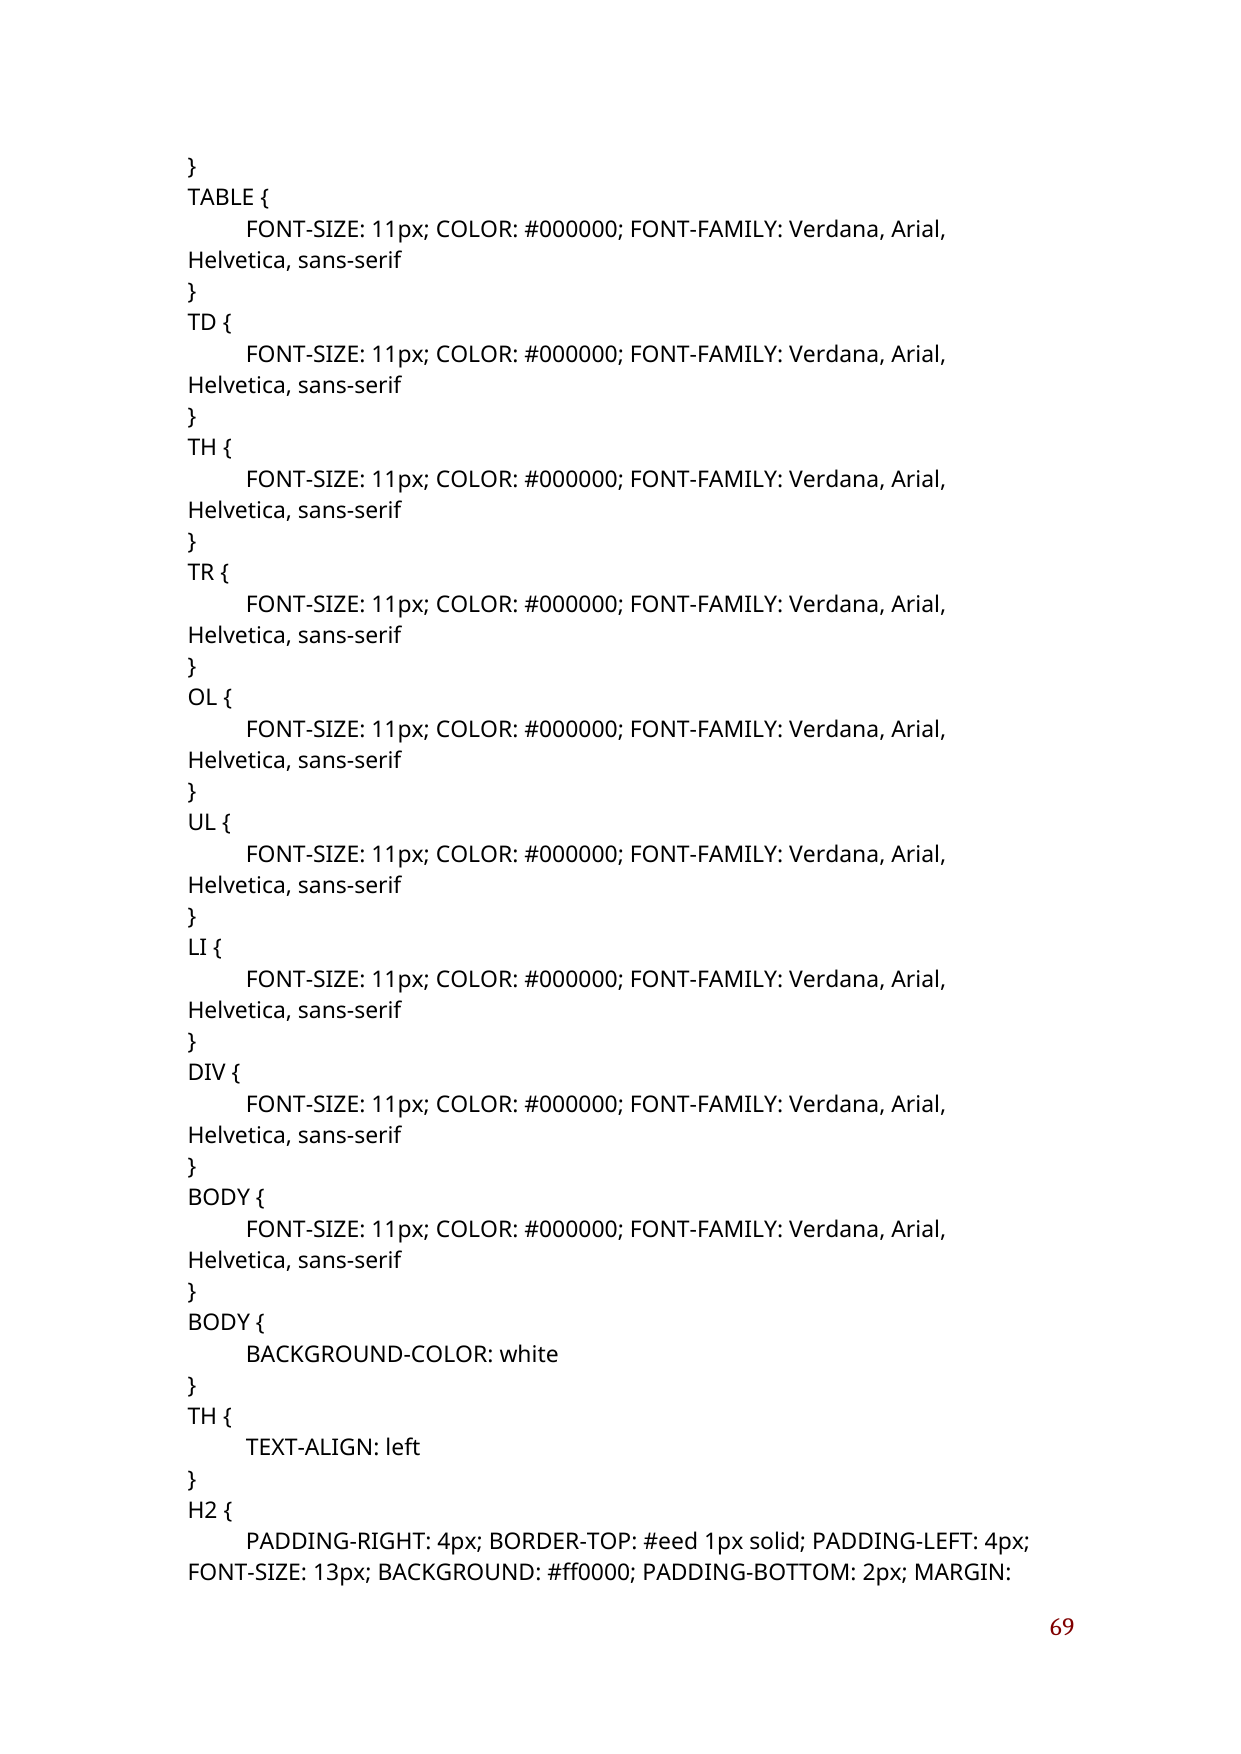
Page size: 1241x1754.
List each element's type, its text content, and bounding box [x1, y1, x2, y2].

text TH { [187, 1400, 1053, 1431]
text } [187, 400, 1053, 431]
text FONT-SIZE: 11px; COLOR: #000000; FONT-FAMILY: Verdana, Arial, Helvetica, sans-serif [187, 837, 1053, 900]
text } [187, 900, 1053, 931]
text FONT-SIZE: 11px; COLOR: #000000; FONT-FAMILY: Verdana, Arial, Helvetica, sans-serif [187, 962, 1053, 1025]
text TABLE { [187, 181, 1053, 212]
text LI { [187, 931, 1053, 962]
text BACKGROUND-COLOR: white [187, 1337, 1053, 1369]
text TD { [187, 306, 1053, 337]
text TR { [187, 556, 1053, 587]
text TH { [187, 431, 1053, 462]
text } [187, 150, 1053, 181]
text } [187, 1275, 1053, 1306]
text } [187, 275, 1053, 306]
text FONT-SIZE: 11px; COLOR: #000000; FONT-FAMILY: Verdana, Arial, Helvetica, sans-serif [187, 1212, 1053, 1275]
text OL { [187, 681, 1053, 712]
text } [187, 1150, 1053, 1181]
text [187, 1525, 1053, 1587]
text } [187, 525, 1053, 556]
text H2 { [187, 1494, 1053, 1525]
text } [187, 1462, 1053, 1494]
text FONT-SIZE: 11px; COLOR: #000000; FONT-FAMILY: Verdana, Arial, Helvetica, sans-serif [187, 712, 1053, 775]
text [187, 212, 1053, 275]
text BODY { [187, 1306, 1053, 1337]
text } [187, 775, 1053, 806]
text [187, 337, 1053, 400]
text BODY { [187, 1181, 1053, 1212]
text FONT-SIZE: 11px; COLOR: #000000; FONT-FAMILY: Verdana, Arial, Helvetica, sans-serif [187, 462, 1053, 525]
text } [187, 1025, 1053, 1056]
text FONT-SIZE: 11px; COLOR: #000000; FONT-FAMILY: Verdana, Arial, Helvetica, sans-serif [187, 1087, 1053, 1150]
text TEXT-ALIGN: left [187, 1431, 1053, 1462]
text DIV { [187, 1056, 1053, 1087]
text } [187, 1369, 1053, 1400]
text } [187, 650, 1053, 681]
text UL { [187, 806, 1053, 837]
text FONT-SIZE: 11px; COLOR: #000000; FONT-FAMILY: Verdana, Arial, Helvetica, sans-serif [187, 587, 1053, 650]
